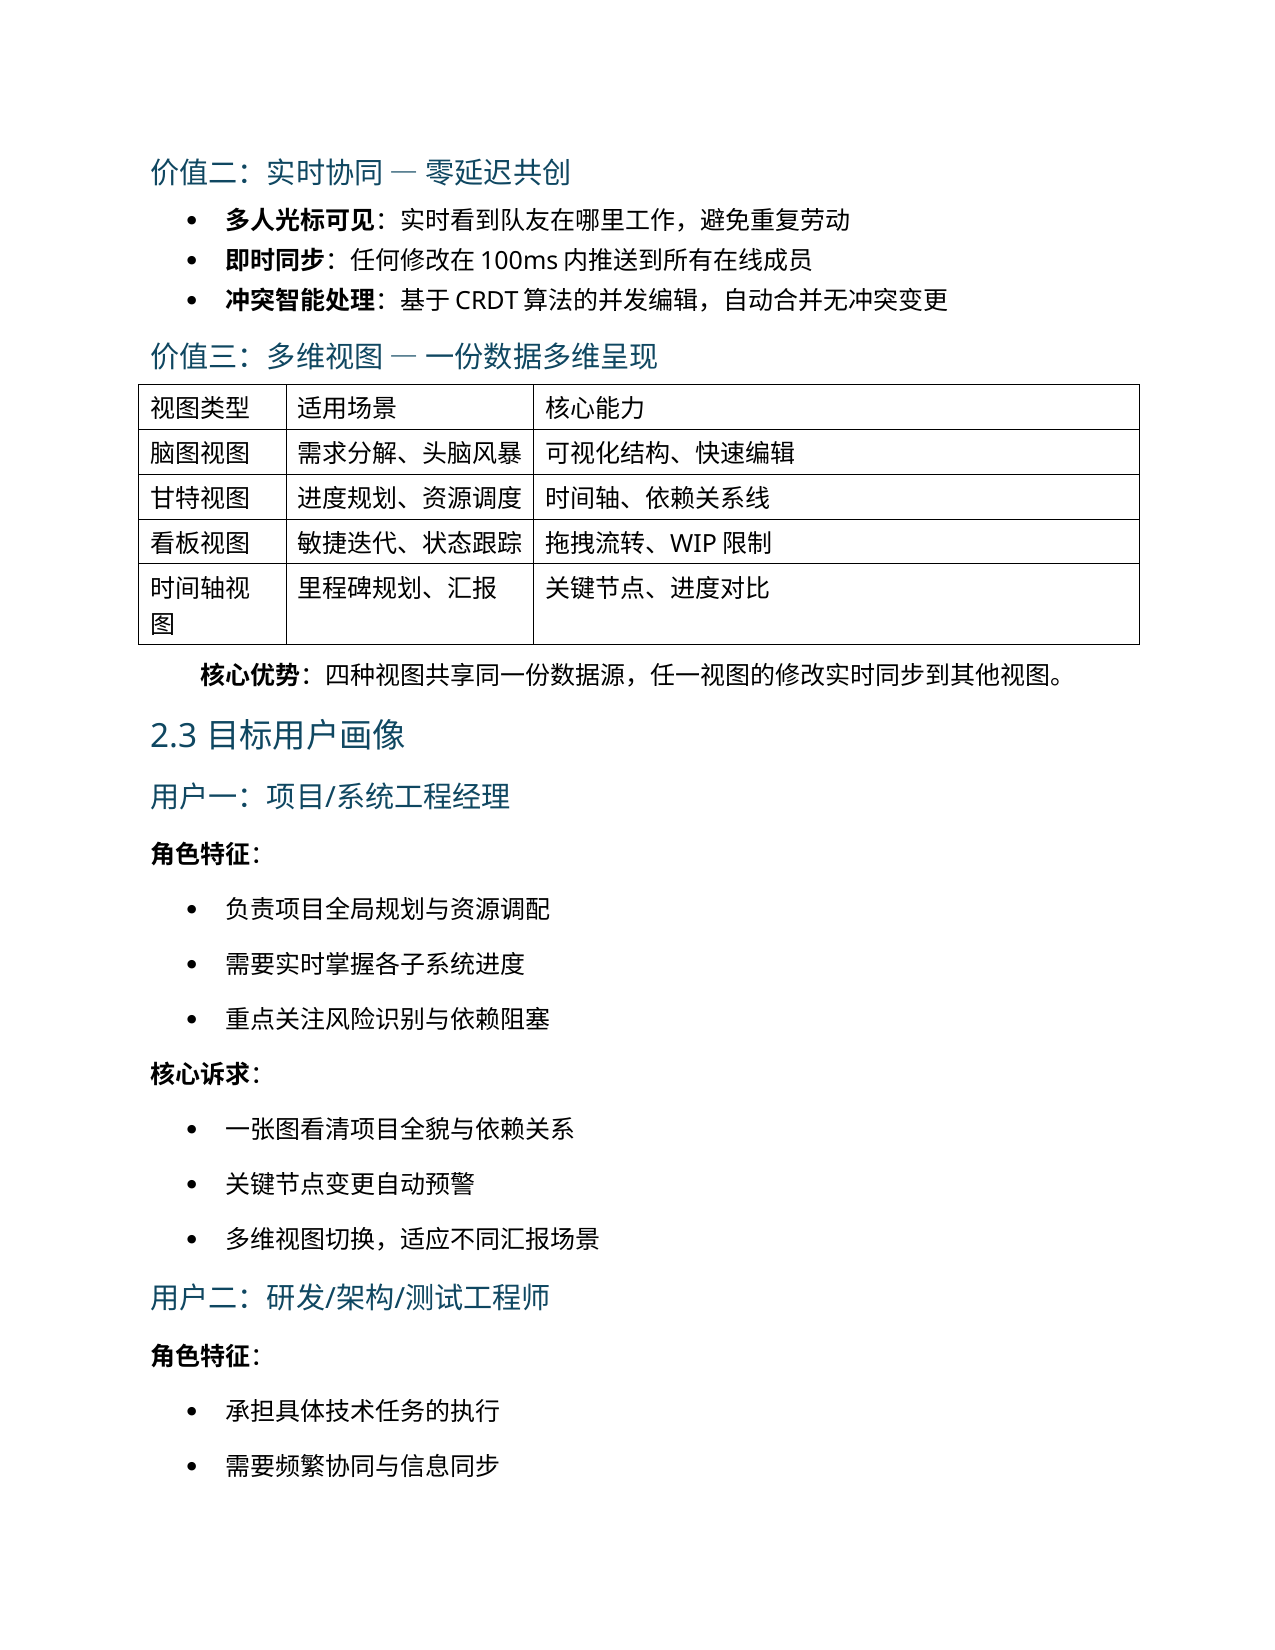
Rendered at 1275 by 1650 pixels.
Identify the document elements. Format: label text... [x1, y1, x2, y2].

list 关键节点变更自动预警 [187, 1165, 1125, 1201]
table_cell 敏捷迭代、状态跟踪 [287, 520, 533, 563]
table_cell 甘特视图 [139, 475, 286, 518]
table_cell 需求分解、头脑风暴 [287, 430, 533, 474]
text 核心优势：四种视图共享同一份数据源，任一视图的修改实时同步到其他视图。 [200, 656, 1075, 692]
list 重点关注风险识别与依赖阻塞 [187, 1000, 1125, 1036]
table_cell 时间轴视图 [139, 564, 286, 644]
table_header 适用场景 [287, 385, 533, 429]
list 多人光标可见：实时看到队友在哪里工作，避免重复劳动 [187, 201, 1125, 237]
table_header 核心能力 [534, 385, 1139, 429]
table_cell 可视化结构、快速编辑 [534, 430, 1139, 474]
table_cell 里程碑规划、汇报 [287, 564, 533, 644]
table_cell 看板视图 [139, 520, 286, 563]
text 角色特征： [150, 1336, 1125, 1372]
subtitle 用户一：项目/系统工程经理 [150, 774, 1125, 816]
list 一张图看清项目全貌与依赖关系 [187, 1110, 1125, 1146]
list 负责项目全局规划与资源调配 [187, 890, 1125, 926]
list 多维视图切换，适应不同汇报场景 [187, 1220, 1125, 1256]
text 核心诉求： [150, 1055, 1125, 1091]
table_cell 时间轴、依赖关系线 [534, 475, 1139, 518]
table_cell 脑图视图 [139, 430, 286, 474]
list 即时同步：任何修改在100ms内推送到所有在线成员 [187, 241, 1125, 277]
list 承担具体技术任务的执行 [187, 1391, 1125, 1427]
list 冲突智能处理：基于CRDT算法的并发编辑，自动合并无冲突变更 [187, 281, 1125, 317]
list 需要实时掌握各子系统进度 [187, 945, 1125, 981]
table_header 视图类型 [139, 385, 286, 429]
subtitle 用户二：研发/架构/测试工程师 [150, 1275, 1125, 1317]
subtitle 价值二：实时协同 — 零延迟共创 [150, 150, 1125, 192]
table_cell 进度规划、资源调度 [287, 475, 533, 518]
subtitle 价值三：多维视图 — 一份数据多维呈现 [150, 333, 1125, 376]
subtitle 2.3 目标用户画像 [150, 709, 1125, 757]
text 角色特征： [150, 835, 1125, 871]
table_cell 关键节点、进度对比 [534, 564, 1139, 644]
table_cell 拖拽流转、WIP限制 [534, 520, 1139, 563]
list 需要频繁协同与信息同步 [187, 1446, 1125, 1482]
